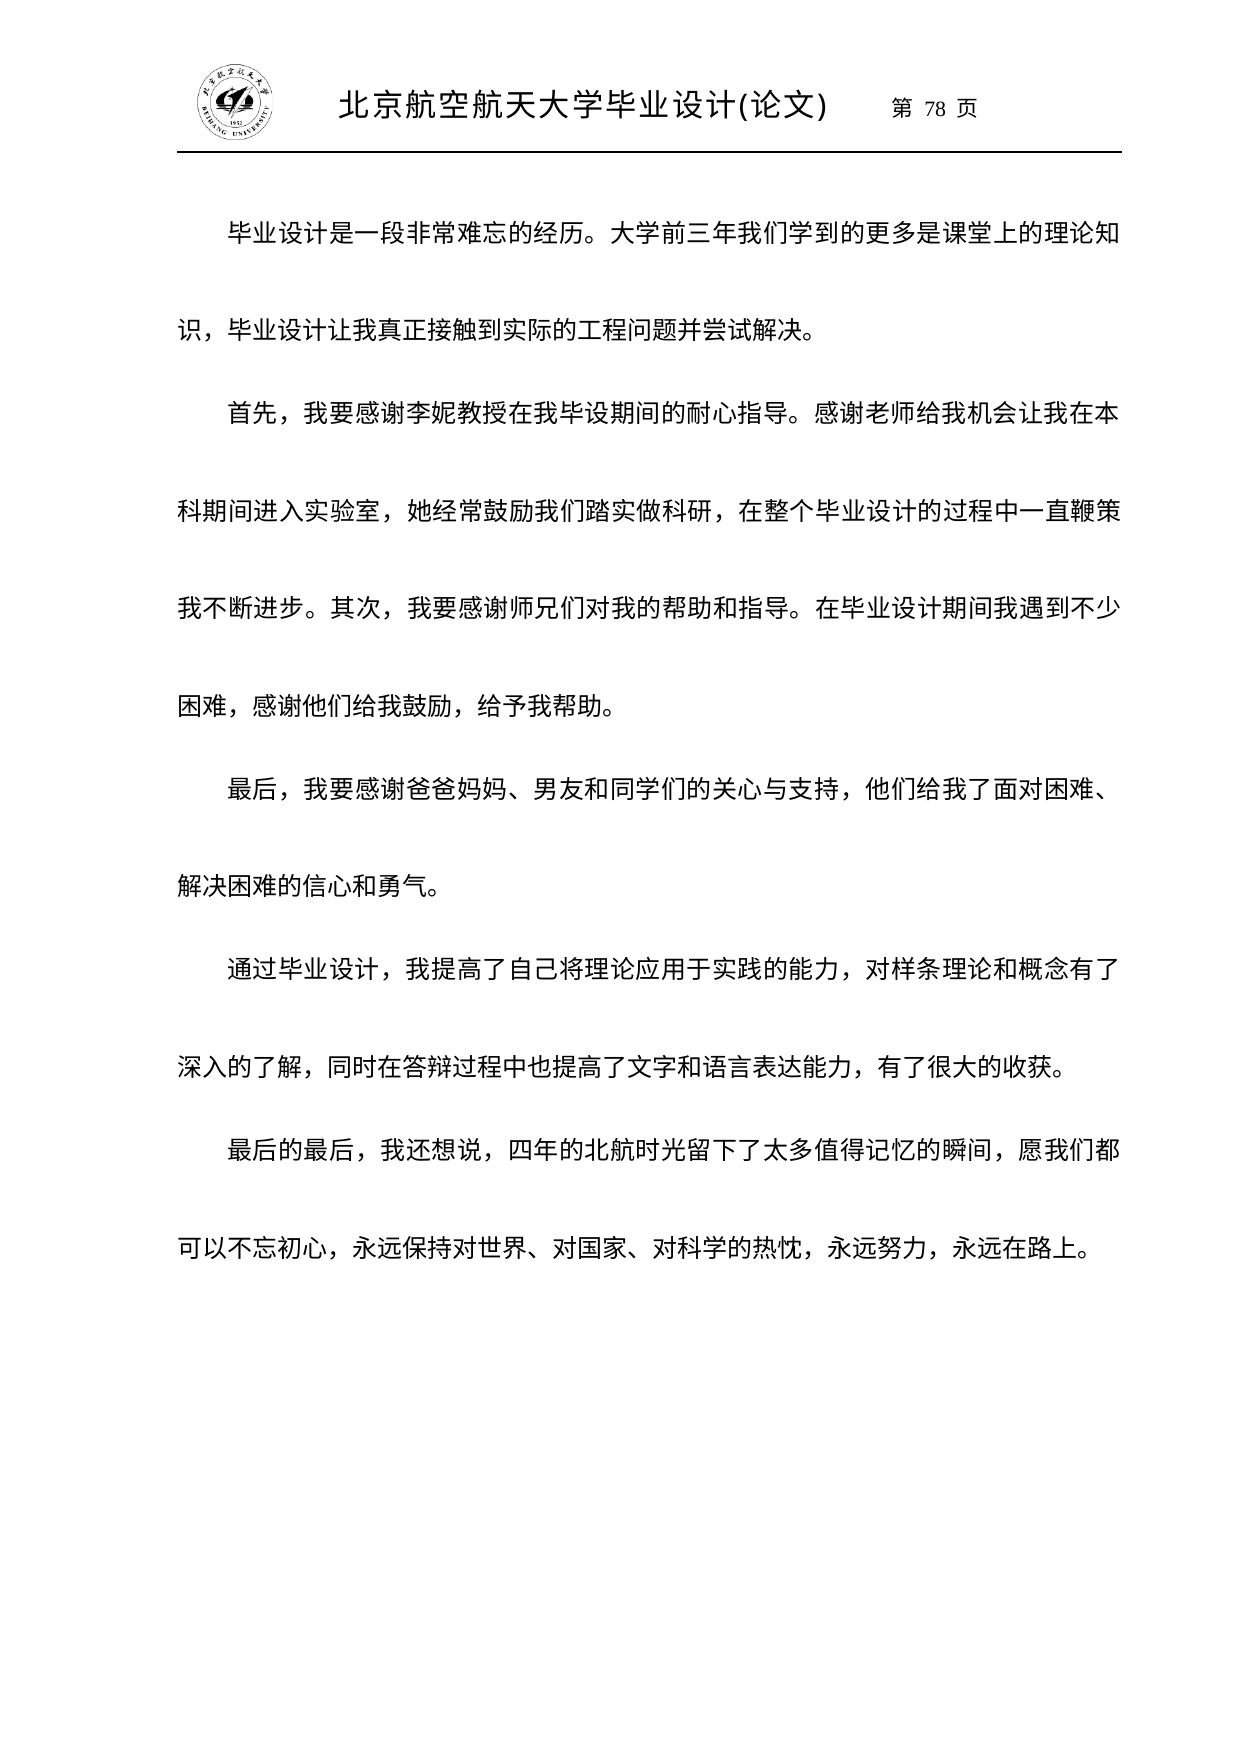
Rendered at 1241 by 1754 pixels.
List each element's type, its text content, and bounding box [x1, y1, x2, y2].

text 毕业设计是一段非常难忘的经历。大学前三年我们学到的更多是课堂上的理论知识，毕业设计让我真正接触到实际的工程问题并尝试解决。 [177, 199, 1122, 361]
text 最后的最后，我还想说，四年的北航时光留下了太多值得记忆的瞬间，愿我们都可以不忘初心，永远保持对世界、对国家、对科学的热忱，永远努力，永远在路上。 [177, 1116, 1122, 1279]
text 通过毕业设计，我提高了自己将理论应用于实践的能力，对样条理论和概念有了深入的了解，同时在答辩过程中也提高了文字和语言表达能力，有了很大的收获。 [177, 936, 1122, 1098]
text 最后，我要感谢爸爸妈妈、男友和同学们的关心与支持，他们给我了面对困难、解决困难的信心和勇气。 [177, 755, 1122, 917]
text 首先，我要感谢李妮教授在我毕设期间的耐心指导。感谢老师给我机会让我在本科期间进入实验室，她经常鼓励我们踏实做科研，在整个毕业设计的过程中一直鞭策我不断进步。其次，我要感谢师兄们对我的帮助和指导。在毕业设计期间我遇到不少困难，感谢他们给我鼓励，给予我帮助。 [177, 379, 1122, 737]
picture [197, 64, 273, 140]
